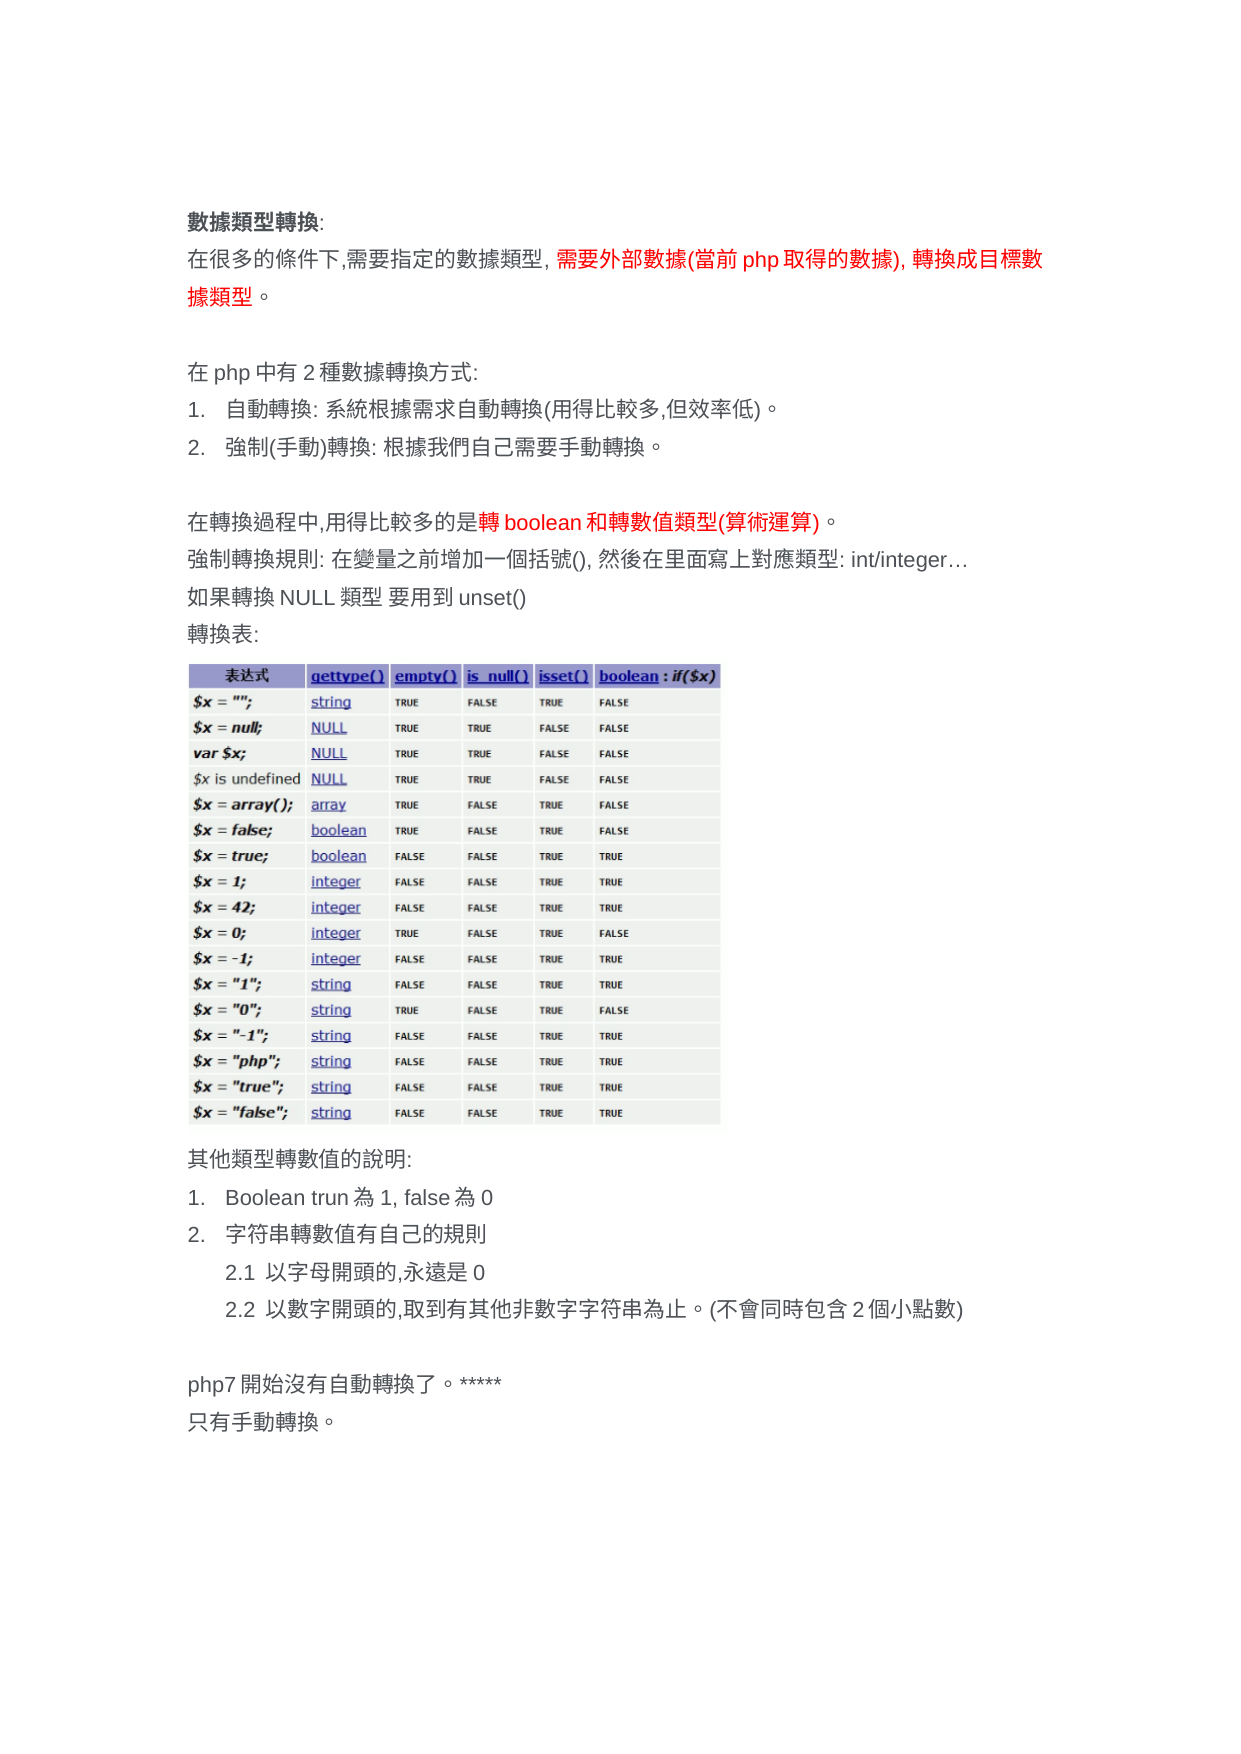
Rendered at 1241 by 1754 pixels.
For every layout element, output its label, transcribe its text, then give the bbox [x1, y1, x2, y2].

text 如果轉換NULL類型 要用到unset() [187, 577, 1053, 614]
picture [187, 658, 728, 1134]
text 數據類型轉換: [187, 202, 1053, 239]
list Boolean trun為1, false為0 [187, 1177, 1053, 1214]
text 轉換表: [187, 614, 1053, 652]
list 強制(手動)轉換: 根據我們自己需要手動轉換。 [187, 427, 1053, 464]
text 只有手動轉換。 [187, 1402, 1053, 1439]
text 其他類型轉數值的說明: [187, 1139, 1053, 1177]
list 自動轉換: 系統根據需求自動轉換(用得比較多,但效率低)。 [187, 389, 1053, 427]
text 在很多的條件下,需要指定的數據類型, 需要外部數據(當前php取得的數據), 轉換成目標數據類型。 [187, 239, 1053, 314]
list 以字母開頭的,永遠是0 [225, 1252, 1053, 1289]
text 在php中有2種數據轉換方式: [187, 352, 1053, 389]
list 以數字開頭的,取到有其他非數字字符串為止。(不會同時包含2個小點數) [225, 1289, 1053, 1327]
text php7開始沒有自動轉換了。***** [187, 1364, 1053, 1402]
text 強制轉換規則: 在變量之前增加一個括號(), 然後在里面寫上對應類型: int/integer… [187, 539, 1053, 577]
text 在轉換過程中,用得比較多的是轉boolean和轉數值類型(算術運算)。 [187, 502, 1053, 539]
list 字符串轉數值有自己的規則 [187, 1214, 1053, 1252]
